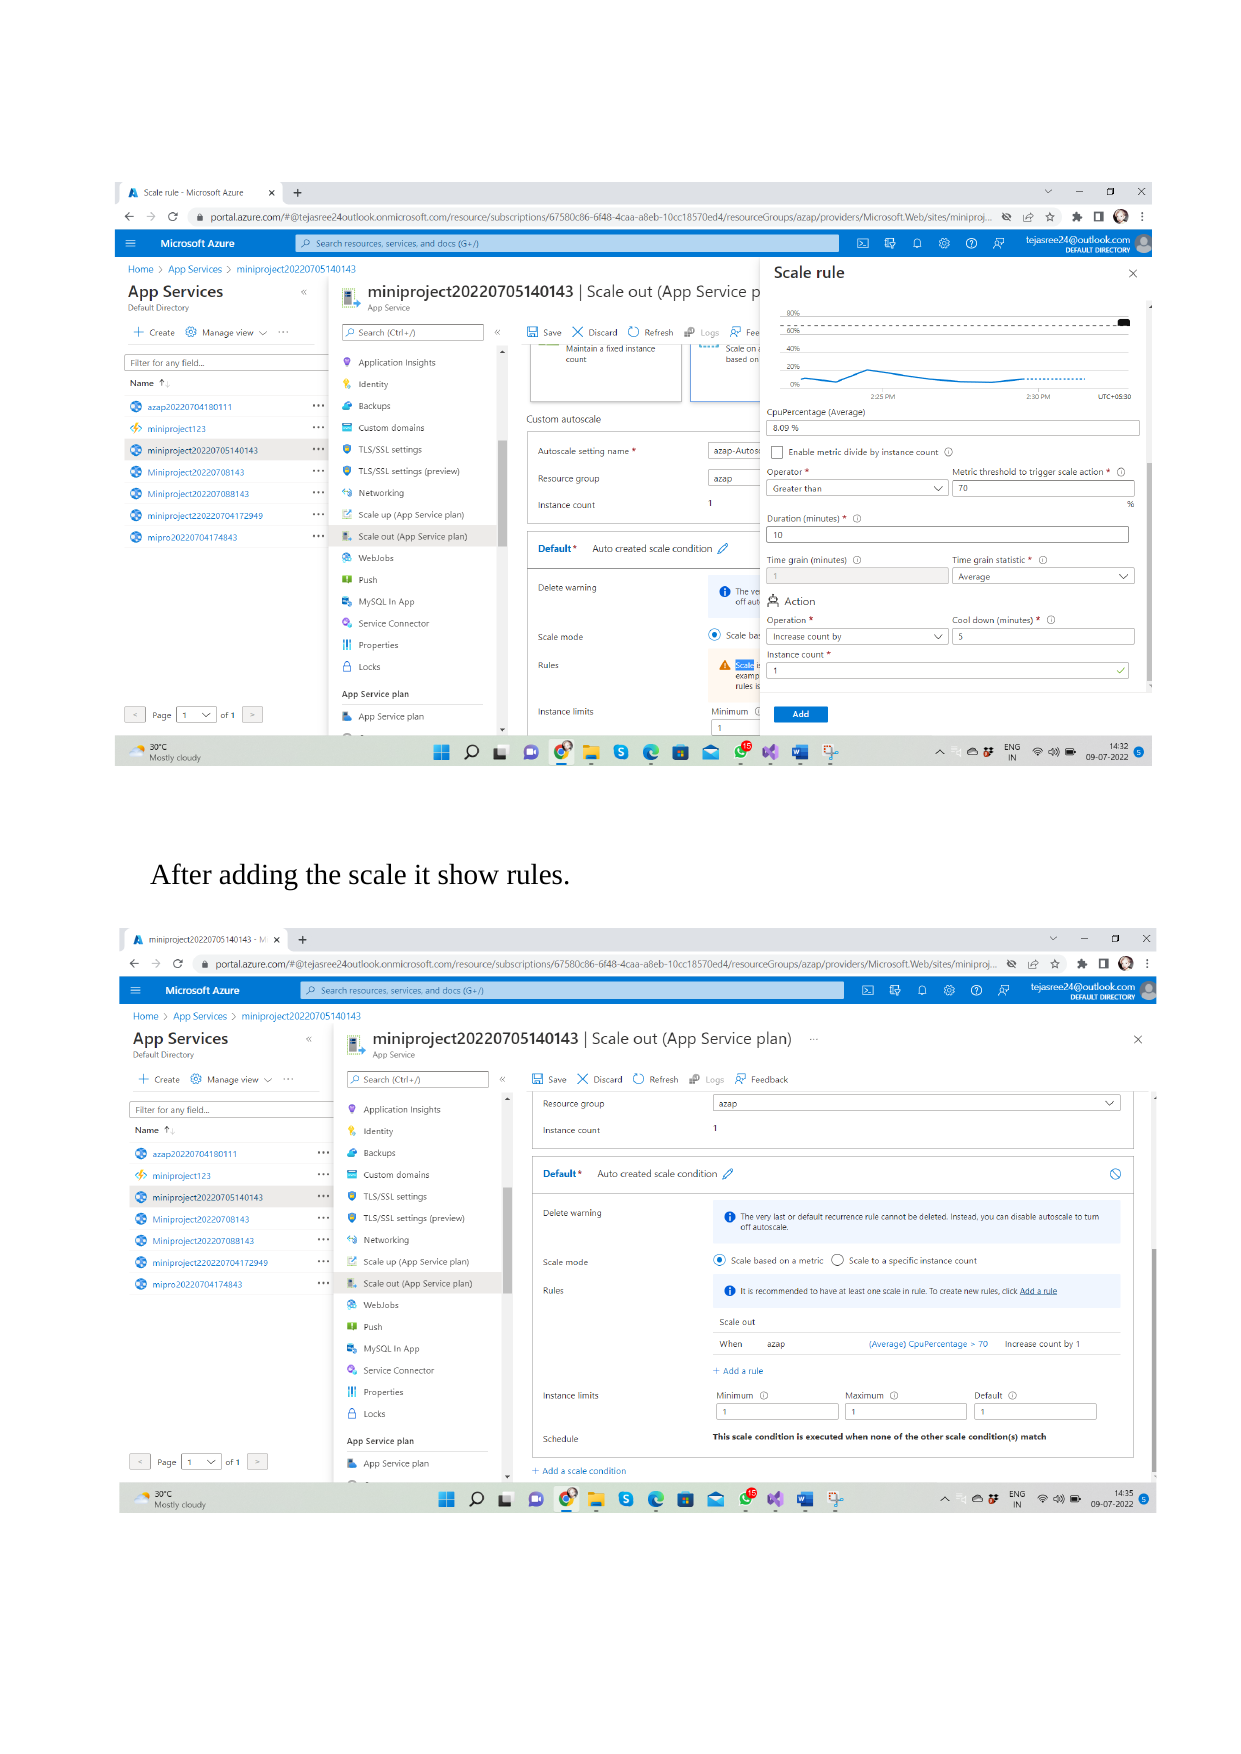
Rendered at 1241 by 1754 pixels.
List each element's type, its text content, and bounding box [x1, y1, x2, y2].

picture [119, 928, 1156, 1513]
picture [114, 182, 1151, 766]
text After adding the scale it show rules. [150, 857, 1090, 891]
